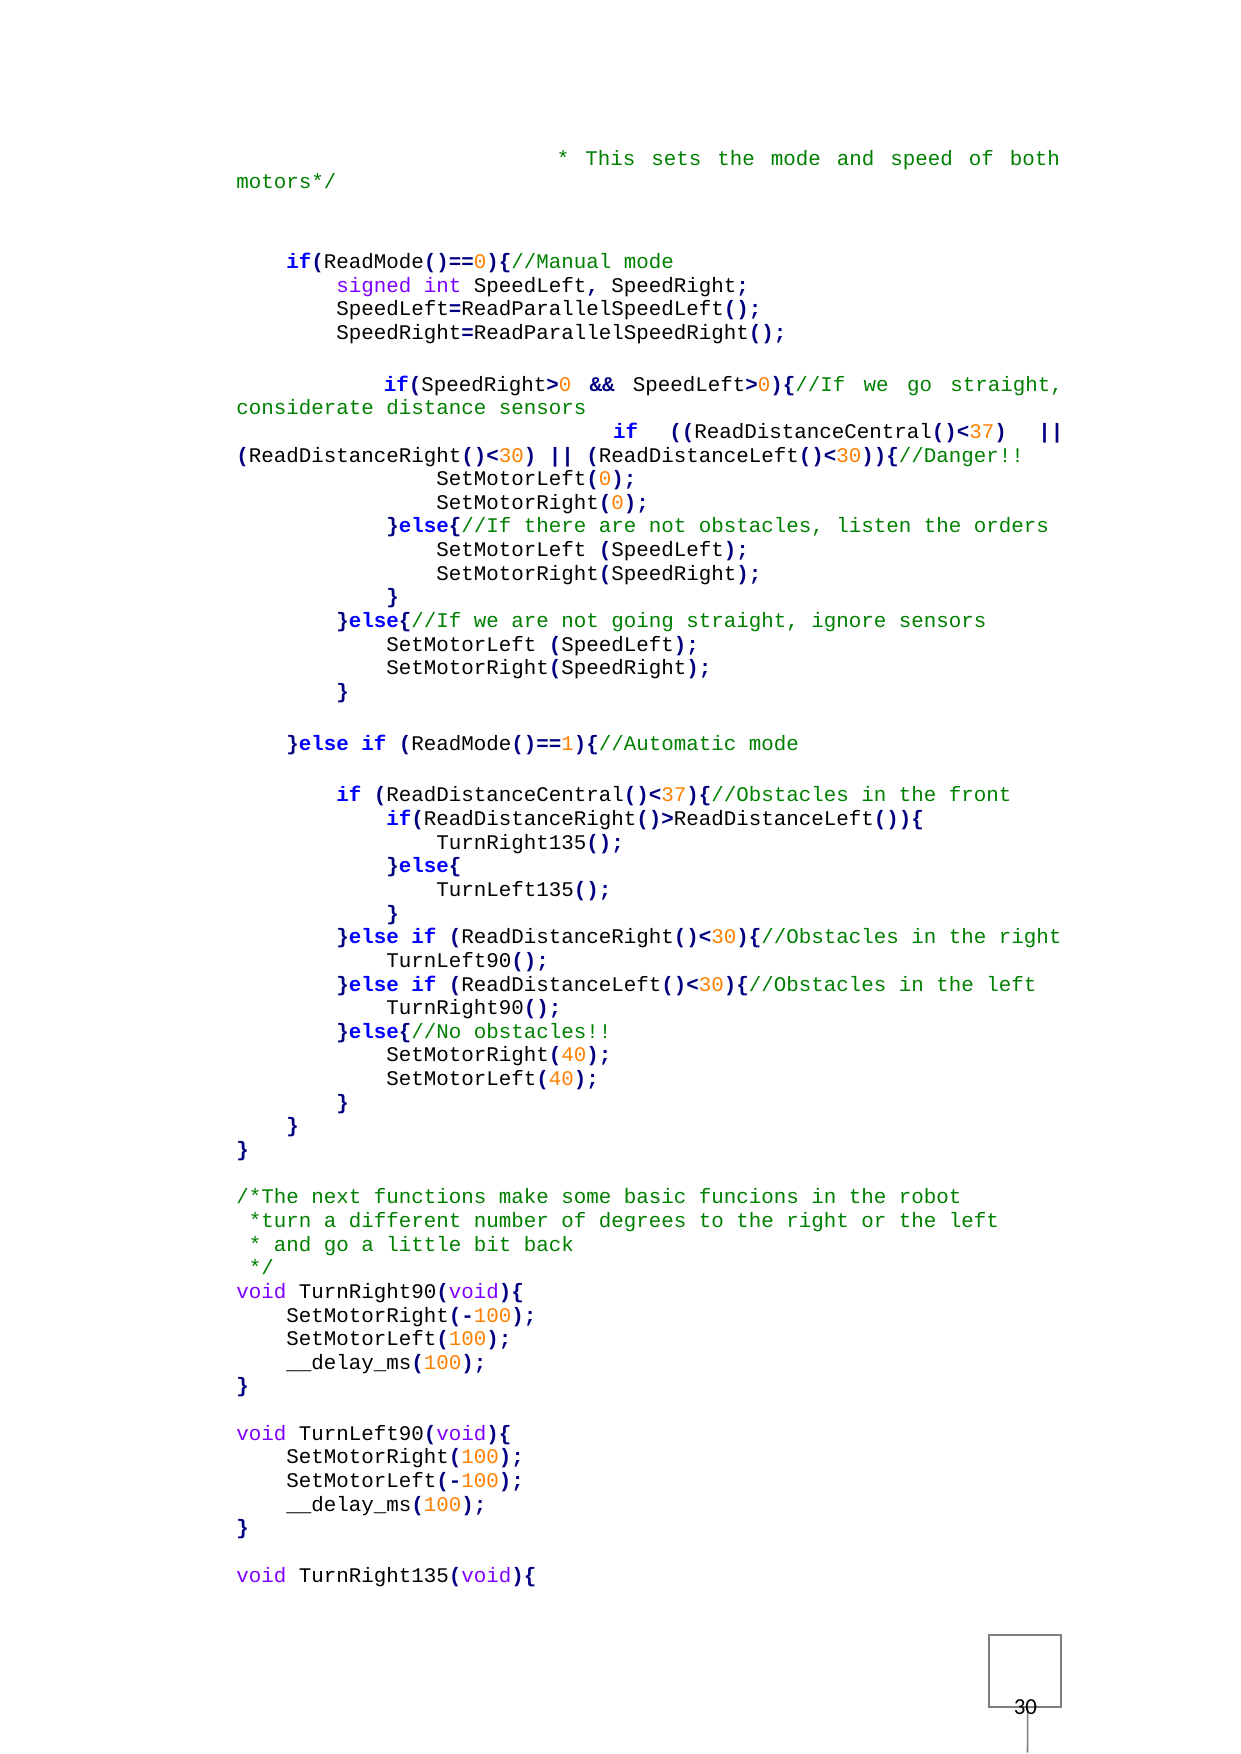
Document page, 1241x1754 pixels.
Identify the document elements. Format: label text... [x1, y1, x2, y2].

text SetMotorLeft(-100); [236, 1470, 1063, 1494]
text }else{//No obstacles!! [236, 1021, 1063, 1044]
text *turn a different number of degrees to the right or the left [236, 1210, 1063, 1234]
text }else if (ReadDistanceRight()<30){//Obstacles in the right [236, 926, 1063, 950]
text } [236, 903, 1063, 926]
text * This sets the mode and speed of both motors*/ [236, 148, 1063, 195]
text TurnLeft90(); [236, 950, 1063, 973]
text SetMotorRight(0); [236, 492, 1063, 516]
text if (ReadDistanceCentral()<37){//Obstacles in the front [236, 784, 1063, 808]
text SetMotorRight(-100); [236, 1304, 1063, 1328]
text } [236, 1115, 1063, 1139]
text SetMotorRight(SpeedRight); [236, 657, 1063, 681]
text void TurnRight135(void){ [236, 1565, 1063, 1588]
text /*The next functions make some basic funcions in the robot [236, 1186, 1063, 1210]
text } [236, 1139, 1063, 1163]
text void TurnRight90(void){ [236, 1281, 1063, 1304]
text if ((ReadDistanceCentral()<37) || (ReadDistanceRight()<30) || (ReadDistanceLeft()<30)){//Danger!! [236, 421, 1063, 468]
text SpeedLeft=ReadParallelSpeedLeft(); [236, 298, 1063, 322]
text SetMotorRight(100); [236, 1446, 1063, 1470]
text SetMotorRight(40); [236, 1044, 1063, 1068]
text * and go a little bit back [236, 1234, 1063, 1257]
text __delay_ms(100); [236, 1494, 1063, 1517]
text TurnRight90(); [236, 997, 1063, 1021]
text }else{//If we are not going straight, ignore sensors [236, 610, 1063, 634]
text } [236, 1092, 1063, 1115]
text if(ReadDistanceRight()>ReadDistanceLeft()){ [236, 808, 1063, 832]
text __delay_ms(100); [236, 1352, 1063, 1376]
text SetMotorLeft(40); [236, 1068, 1063, 1092]
text TurnLeft135(); [236, 879, 1063, 903]
text TurnRight135(); [236, 832, 1063, 855]
text }else{//If there are not obstacles, listen the orders [236, 516, 1063, 539]
text } [236, 1517, 1063, 1541]
text if(ReadMode()==0){//Manual mode [236, 251, 1063, 275]
text } [236, 681, 1063, 705]
text SetMotorRight(SpeedRight); [236, 563, 1063, 586]
text if(SpeedRight>0 && SpeedLeft>0){//If we go straight, considerate distance sensors [236, 374, 1063, 421]
text SetMotorLeft (SpeedLeft); [236, 634, 1063, 657]
text } [236, 586, 1063, 610]
text } [236, 1376, 1063, 1399]
text SetMotorLeft(100); [236, 1328, 1063, 1352]
text }else{ [236, 855, 1063, 879]
text SetMotorLeft (SpeedLeft); [236, 539, 1063, 563]
text SpeedRight=ReadParallelSpeedRight(); [236, 322, 1063, 346]
text void TurnLeft90(void){ [236, 1423, 1063, 1446]
text }else if (ReadDistanceLeft()<30){//Obstacles in the left [236, 973, 1063, 997]
text SetMotorLeft(0); [236, 468, 1063, 492]
text signed int SpeedLeft, SpeedRight; [236, 275, 1063, 298]
text */ [236, 1257, 1063, 1281]
text }else if (ReadMode()==1){//Automatic mode [236, 733, 1063, 756]
